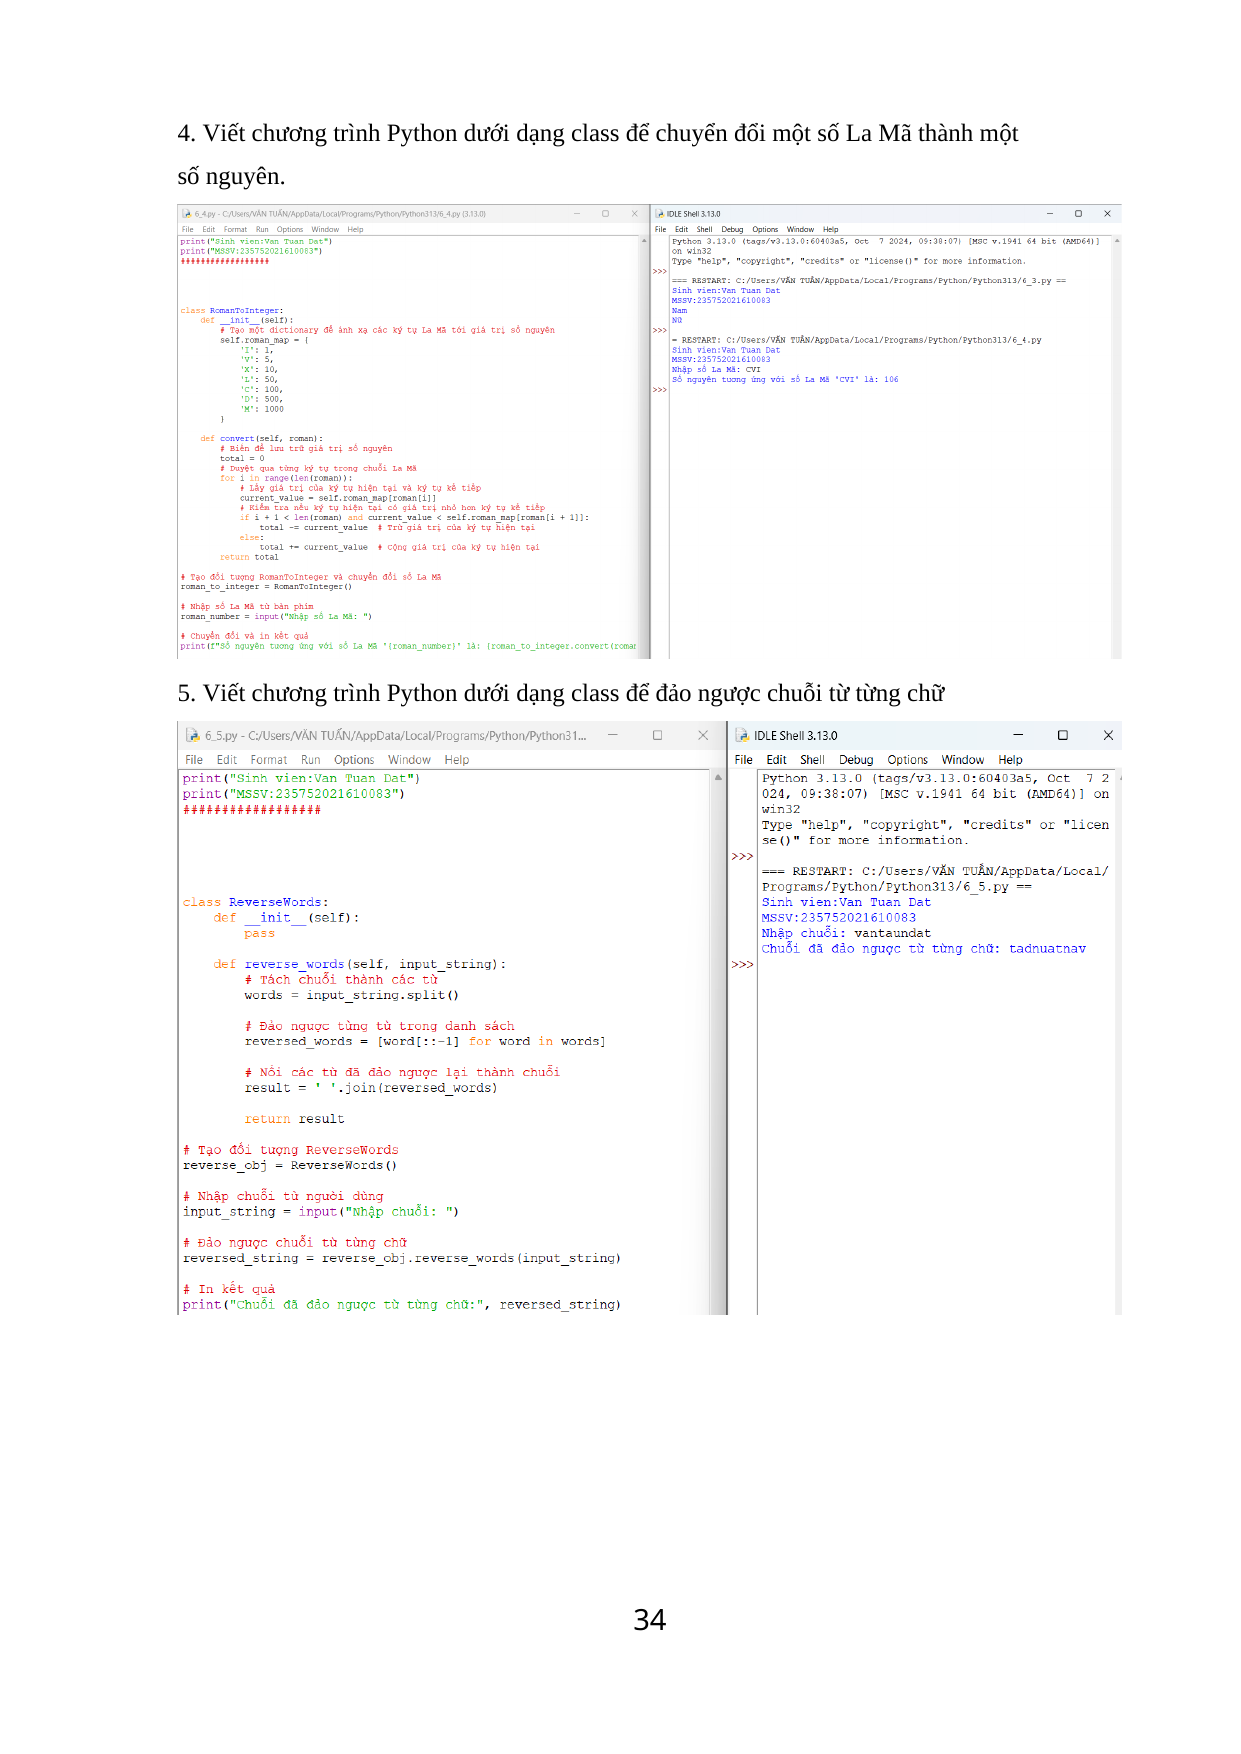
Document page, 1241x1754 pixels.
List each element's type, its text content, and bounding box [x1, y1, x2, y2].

text 4. Viết chương trình Python dưới dạng class để chuyển đổi một số La Mã thành một [177, 118, 1122, 147]
picture [177, 721, 1122, 1315]
picture [177, 204, 1122, 659]
text số nguyên. [177, 161, 1122, 190]
text 5. Viết chương trình Python dưới dạng class để đảo ngược chuỗi từ từng chữ [177, 678, 1122, 707]
